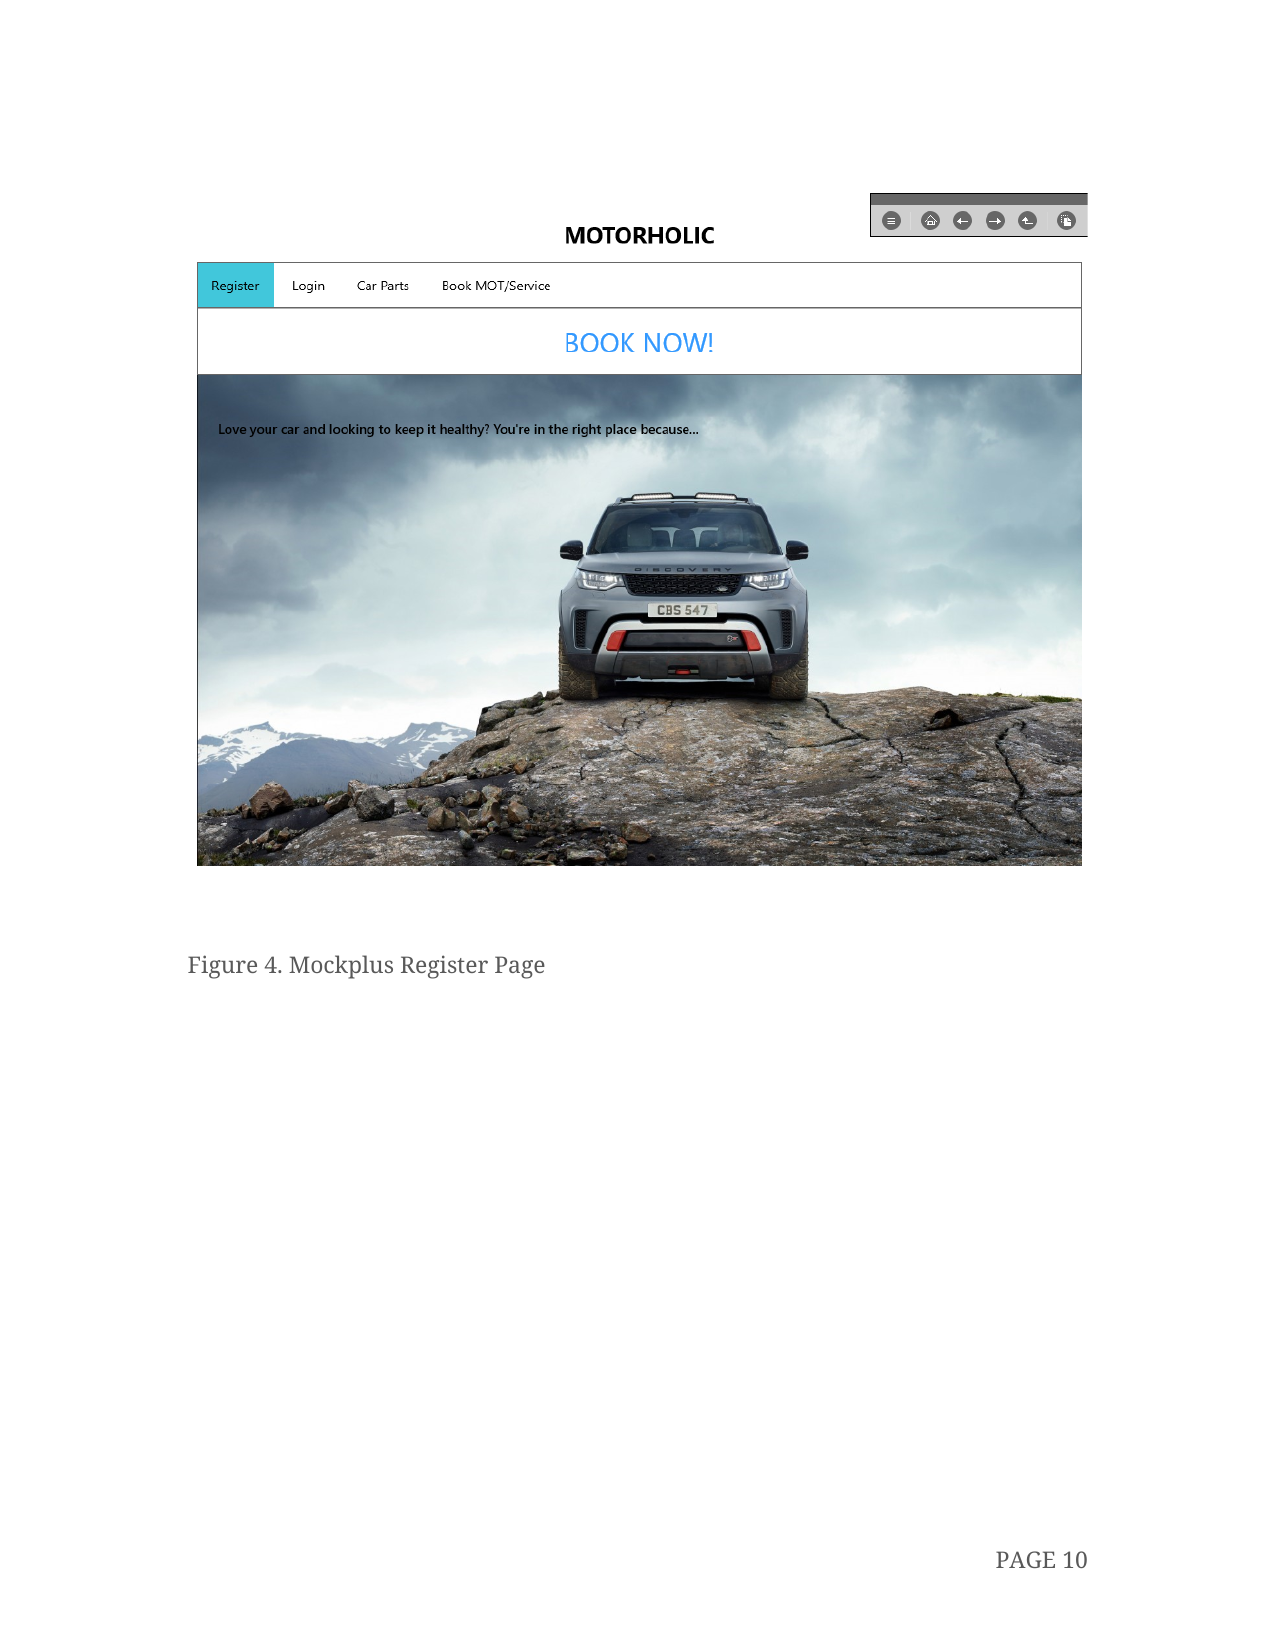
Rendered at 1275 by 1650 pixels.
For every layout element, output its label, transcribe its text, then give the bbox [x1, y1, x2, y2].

text Figure 4. Mockplus Register Page [187, 949, 1087, 980]
picture [187, 180, 1088, 870]
